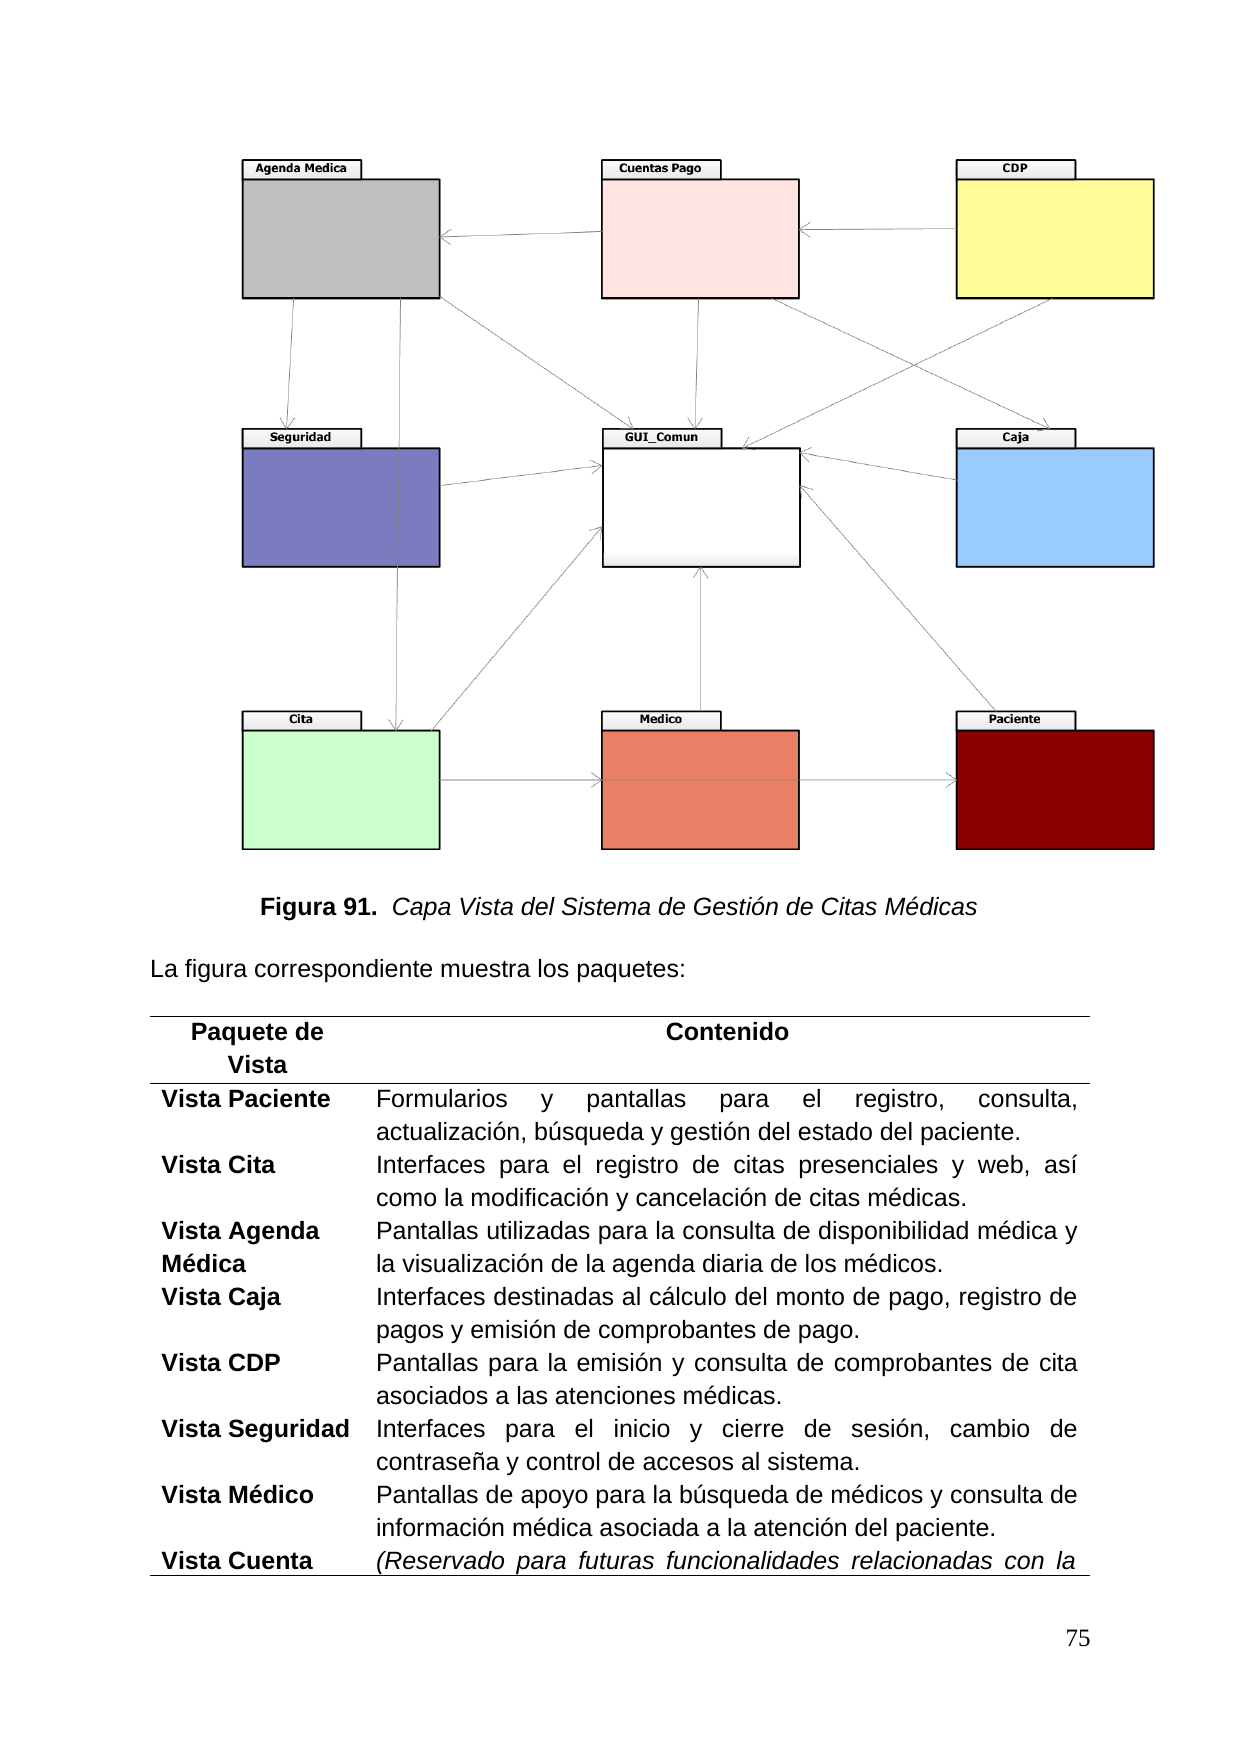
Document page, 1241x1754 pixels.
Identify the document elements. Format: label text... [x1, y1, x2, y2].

table_cell Vista Seguridad [150, 1414, 364, 1480]
table_cell Interfaces para el inicio y cierre de sesión, cambio de contraseña y control de accesos al sistema. [365, 1414, 1090, 1480]
table_cell Vista Médico [150, 1480, 364, 1546]
table_cell Vista Caja [150, 1282, 364, 1348]
text La figura correspondiente muestra los paquetes: [150, 954, 1090, 982]
table_cell Pantallas para la emisión y consulta de comprobantes de cita asociados a las atenciones médicas. [365, 1348, 1090, 1414]
table_cell Vista CDP [150, 1348, 364, 1414]
text Figura 91. Capa Vista del Sistema de Gestión de Citas Médicas [150, 892, 1090, 920]
table_header Contenido [365, 1017, 1090, 1083]
table_cell Pantallas utilizadas para la consulta de disponibilidad médica y la visualización de la agenda diaria de los médicos. [365, 1216, 1090, 1282]
table_cell Vista Paciente [150, 1084, 364, 1150]
table_cell Vista Agenda Médica [150, 1216, 364, 1282]
table_cell Formularios y pantallas para el registro, consulta, actualización, búsqueda y gestión del estado del paciente. [365, 1084, 1090, 1150]
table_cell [150, 1546, 364, 1575]
picture [225, 150, 1166, 859]
table_header Paquete de Vista [150, 1017, 364, 1083]
table_cell Pantallas de apoyo para la búsqueda de médicos y consulta de información médica asociada a la atención del paciente. [365, 1480, 1090, 1546]
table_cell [365, 1546, 1090, 1575]
table_cell Interfaces para el registro de citas presenciales y web, así como la modificación y cancelación de citas médicas. [365, 1150, 1090, 1216]
table_cell Vista Cita [150, 1150, 364, 1216]
table_cell Interfaces destinadas al cálculo del monto de pago, registro de pagos y emisión de comprobantes de pago. [365, 1282, 1090, 1348]
